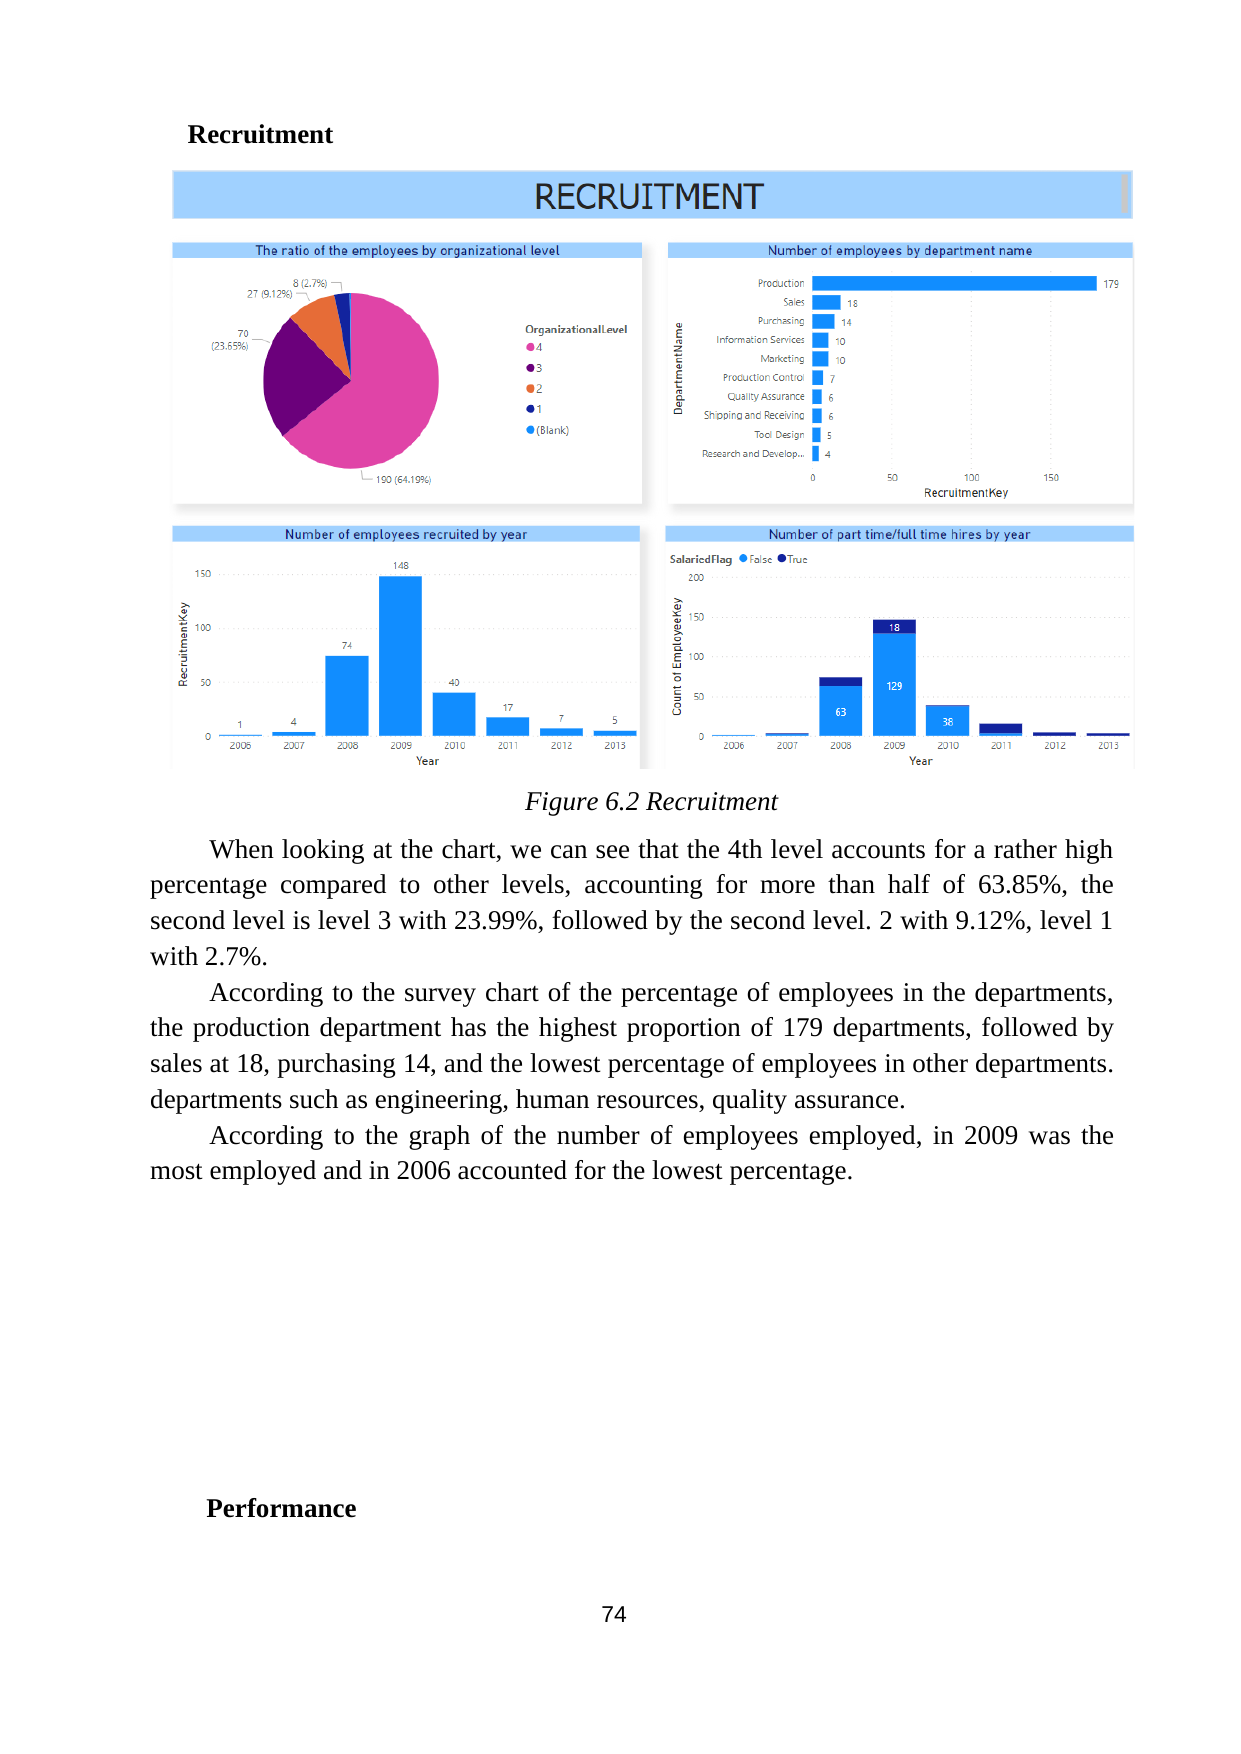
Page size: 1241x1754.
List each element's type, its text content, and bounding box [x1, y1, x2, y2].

text According to the survey chart of the percentage of employees in the departments, the production department has the highest proportion of 179 departments, followed by sales at 18, purchasing 14, and the lowest percentage of employees in other departments. departments such as engineering, human resources, quality assurance. [150, 976, 1115, 1114]
picture [168, 166, 1135, 769]
text When looking at the chart, we can see that the 4th level accounts for a rather high percentage compared to other levels, accounting for more than half of 63.85%, the second level is level 3 with 23.99%, followed by the second level. 2 with 9.12%, level 1 with 2.7%. [150, 833, 1115, 971]
text Figure 6.2 Recruitment [187, 785, 1115, 816]
text Recruitment [187, 118, 1115, 149]
text According to the graph of the number of employees employed, in 2009 was the most employed and in 2006 accounted for the lowest percentage. [150, 1119, 1115, 1186]
text Performance [187, 1492, 1115, 1523]
